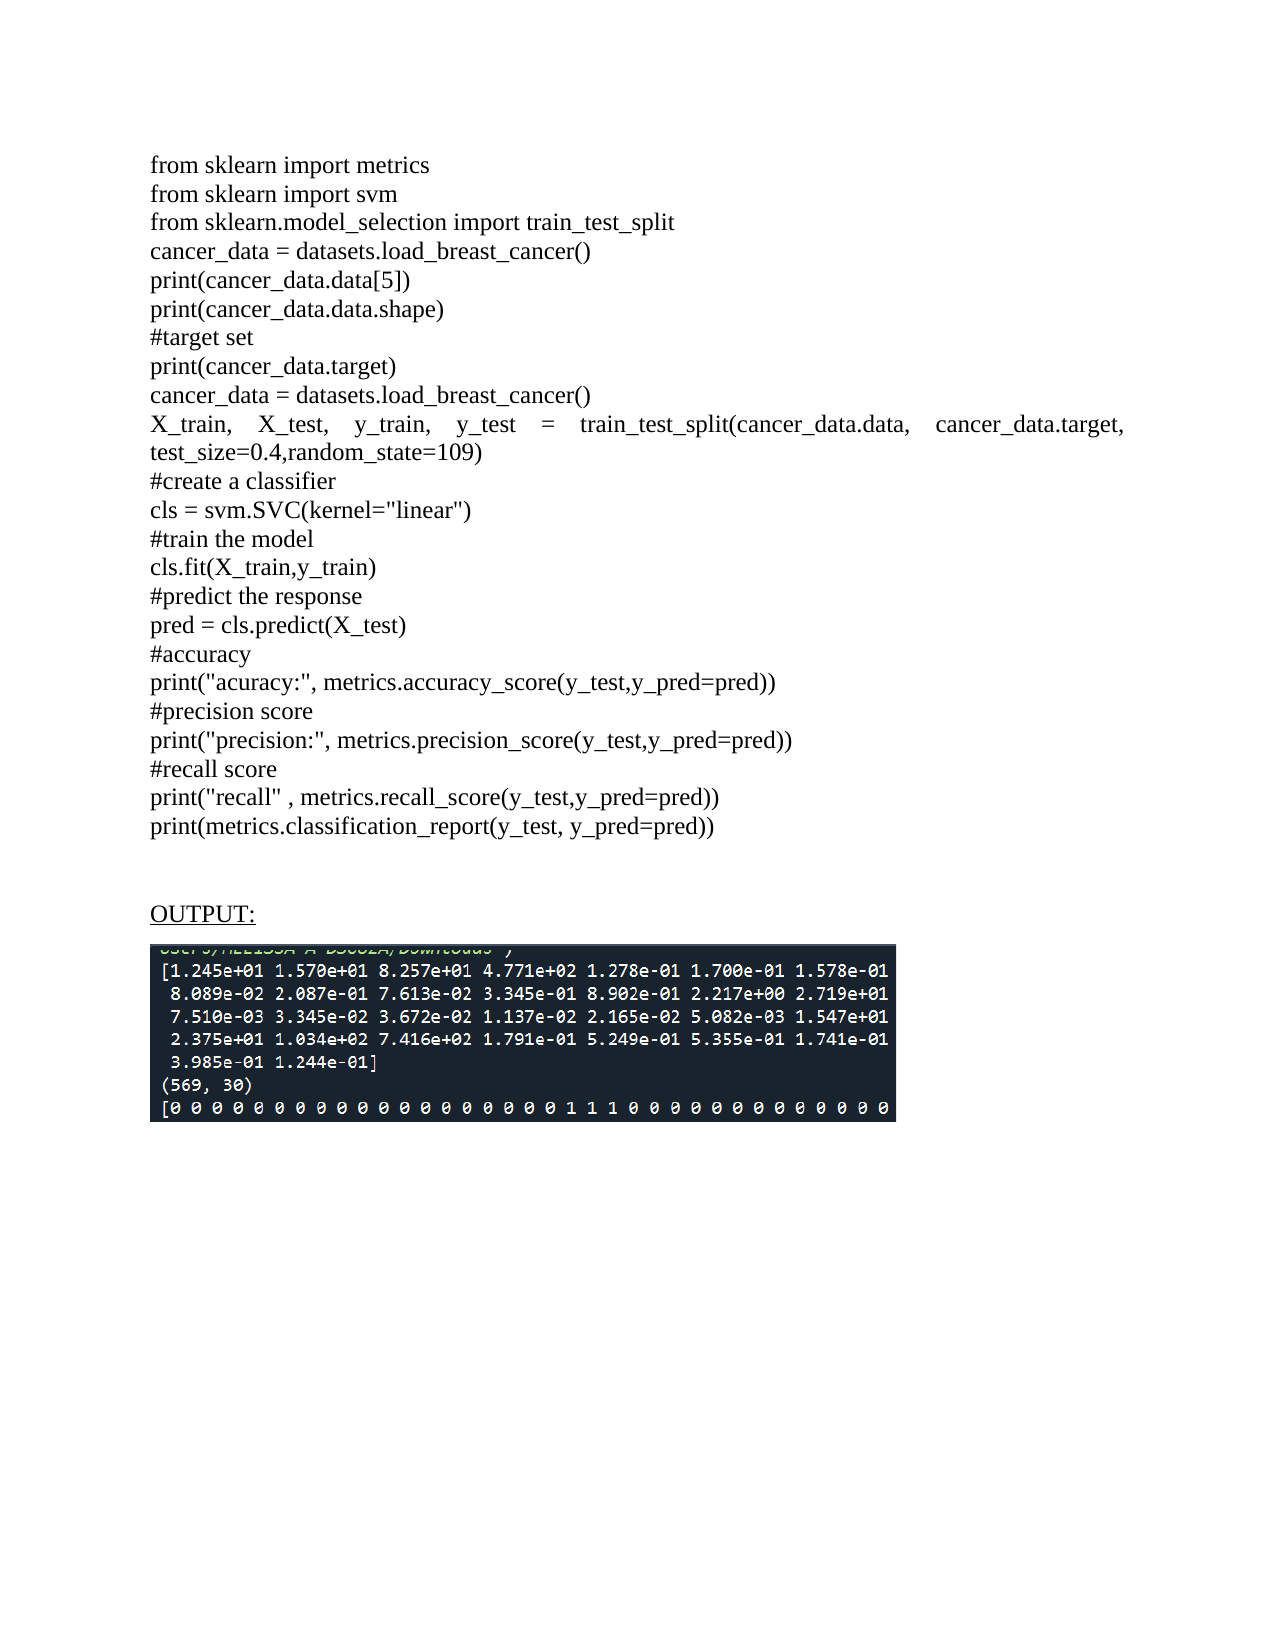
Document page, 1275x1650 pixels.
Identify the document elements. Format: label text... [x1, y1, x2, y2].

text cls = svm.SVC(kernel="linear") [150, 495, 1125, 524]
text pred = cls.predict(X_test) [150, 610, 1125, 639]
text cancer_data = datasets.load_breast_cancer() [150, 380, 1125, 409]
text from sklearn import metrics [150, 150, 1125, 179]
text #create a classifier [150, 466, 1125, 495]
text #train the model [150, 524, 1125, 552]
text #target set [150, 322, 1125, 351]
text print(cancer_data.data.shape) [150, 294, 1125, 322]
text #recall score [150, 754, 1125, 782]
text cls.fit(X_train,y_train) [150, 552, 1125, 581]
text print("recall" , metrics.recall_score(y_test,y_pred=pred)) [150, 782, 1125, 811]
text print("acuracy:", metrics.accuracy_score(y_test,y_pred=pred)) [150, 667, 1125, 696]
text #predict the response [150, 581, 1125, 610]
text X_train, X_test, y_train, y_test = train_test_split(cancer_data.data, cancer_data.target, test_size=0.4,random_state=109) [150, 409, 1125, 466]
text from sklearn.model_selection import train_test_split [150, 207, 1125, 236]
text OUTPUT: [150, 899, 1125, 928]
text print("precision:", metrics.precision_score(y_test,y_pred=pred)) [150, 725, 1125, 754]
picture [150, 944, 897, 1122]
text print(metrics.classification_report(y_test, y_pred=pred)) [150, 811, 1125, 840]
text from sklearn import svm [150, 179, 1125, 207]
text #precision score [150, 696, 1125, 725]
text print(cancer_data.target) [150, 351, 1125, 380]
text cancer_data = datasets.load_breast_cancer() [150, 236, 1125, 265]
text #accuracy [150, 639, 1125, 667]
text print(cancer_data.data[5]) [150, 265, 1125, 294]
